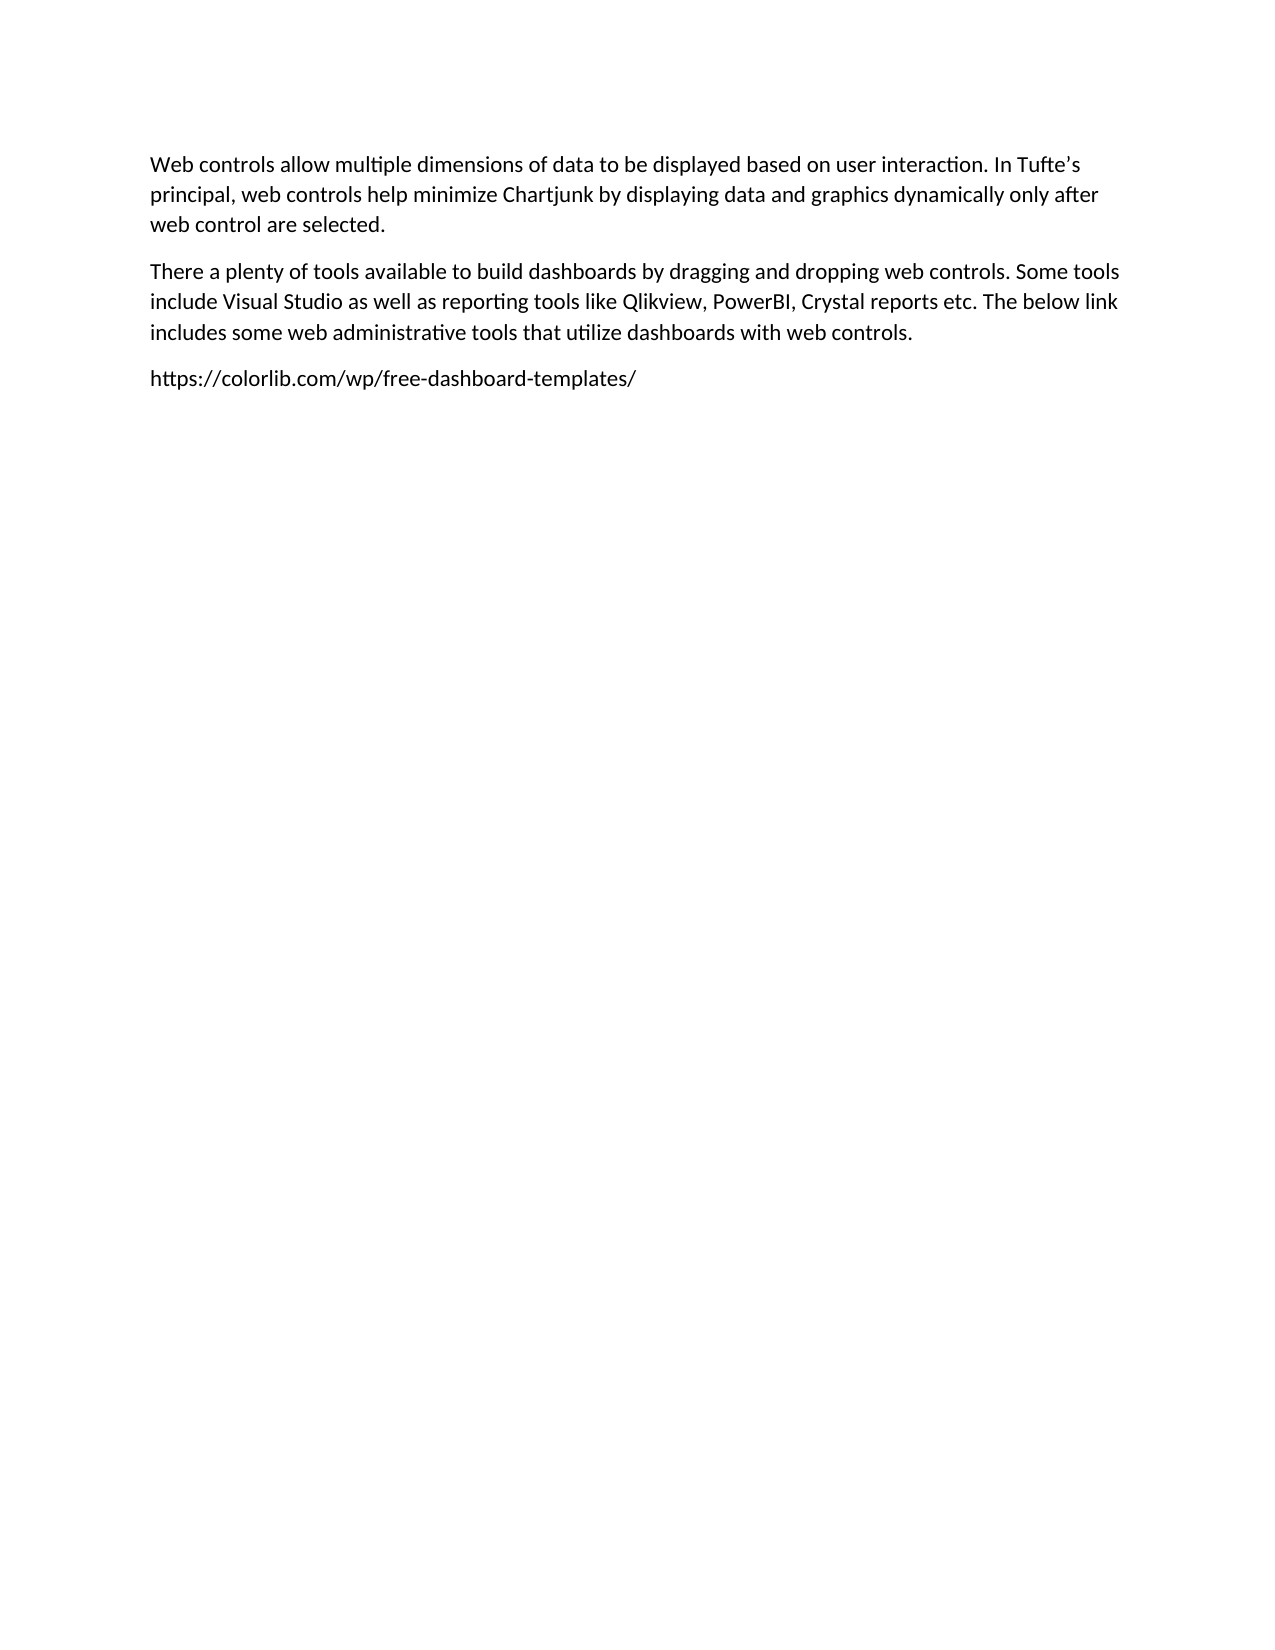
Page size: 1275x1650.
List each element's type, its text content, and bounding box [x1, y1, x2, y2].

text https://colorlib.com/wp/free-dashboard-templates/ [150, 364, 1125, 393]
text There a plenty of tools available to build dashboards by dragging and dropping web controls. Some tools include Visual Studio as well as reporting tools like Qlikview, PowerBI, Crystal reports etc. The below link includes some web administrative tools that utilize dashboards with web controls. [150, 257, 1125, 346]
text Web controls allow multiple dimensions of data to be displayed based on user interaction. In Tufte’s principal, web controls help minimize Chartjunk by displaying data and graphics dynamically only after web control are selected. [150, 150, 1125, 238]
